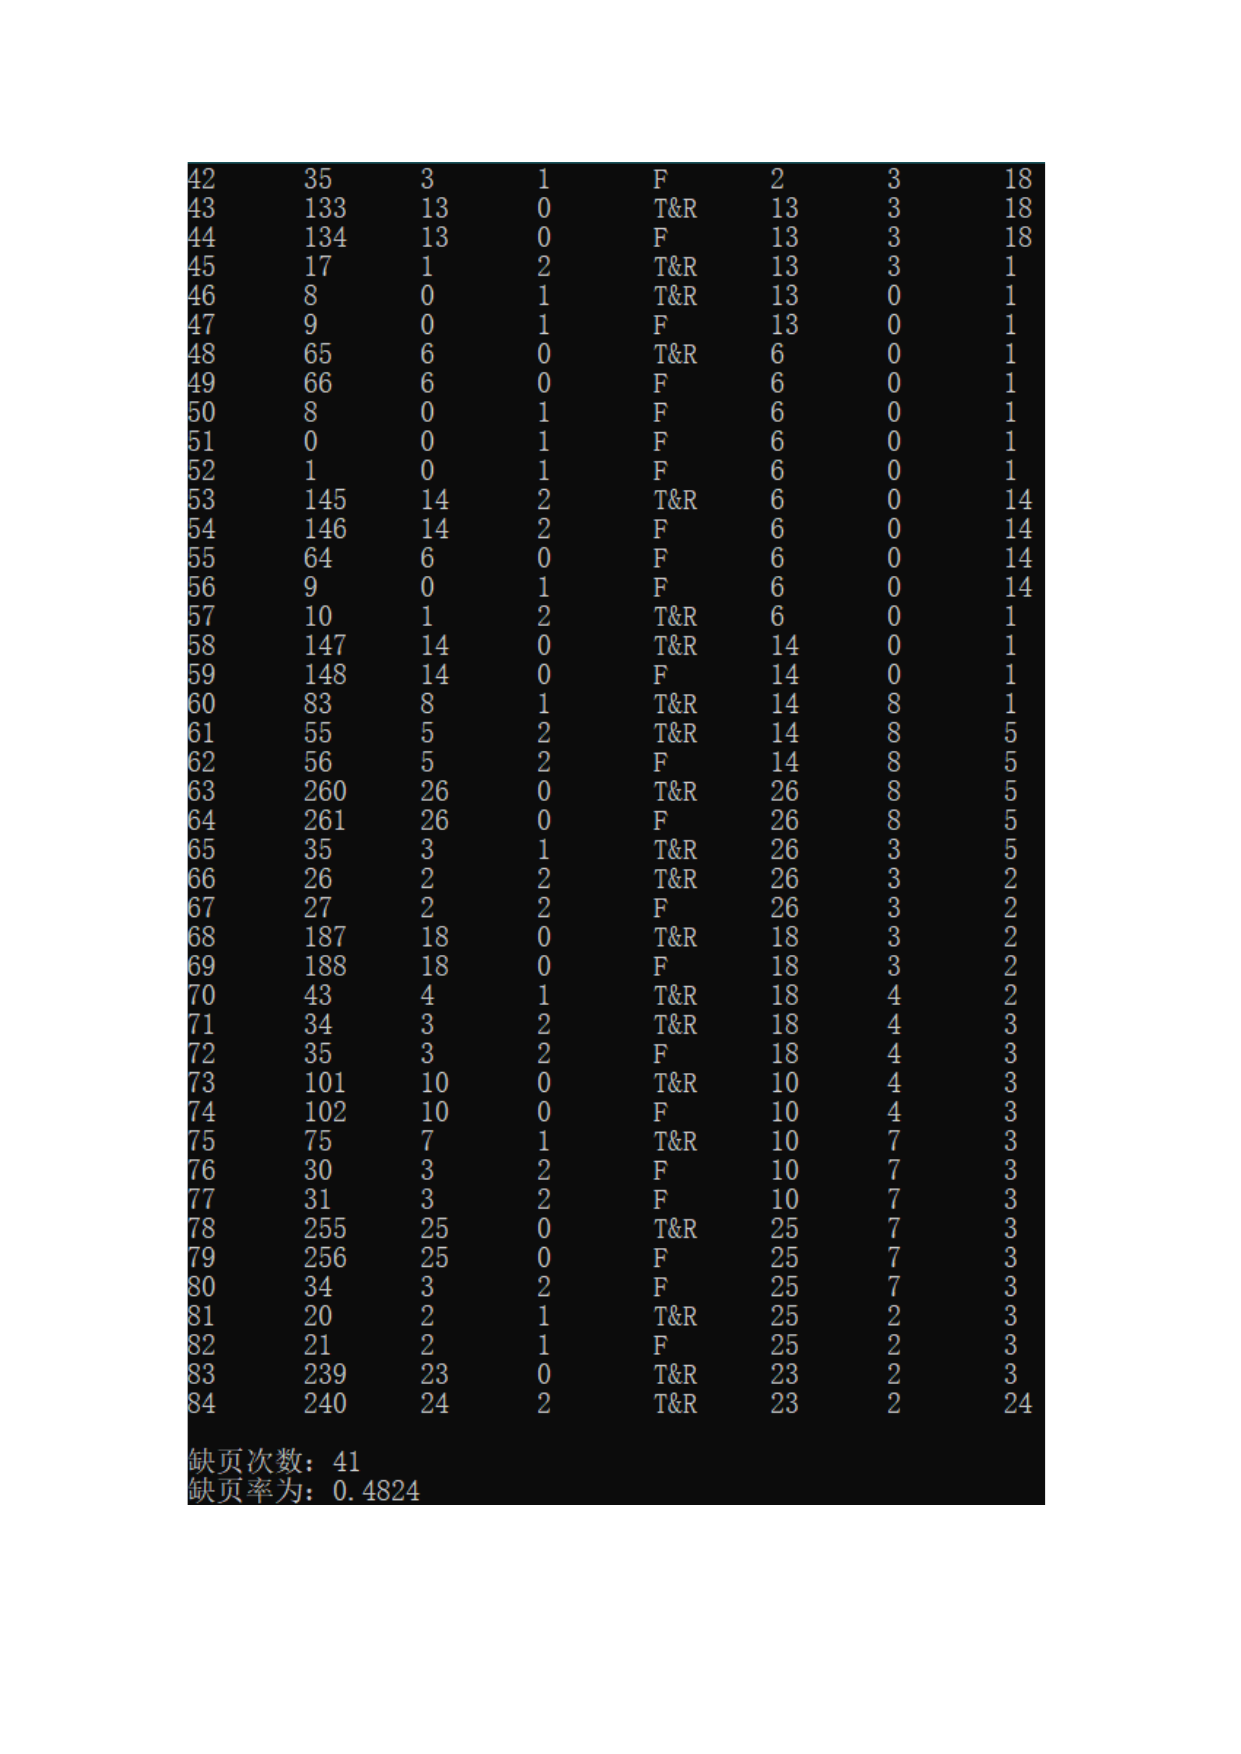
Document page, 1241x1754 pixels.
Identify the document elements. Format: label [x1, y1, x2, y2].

picture [187, 162, 1046, 1505]
